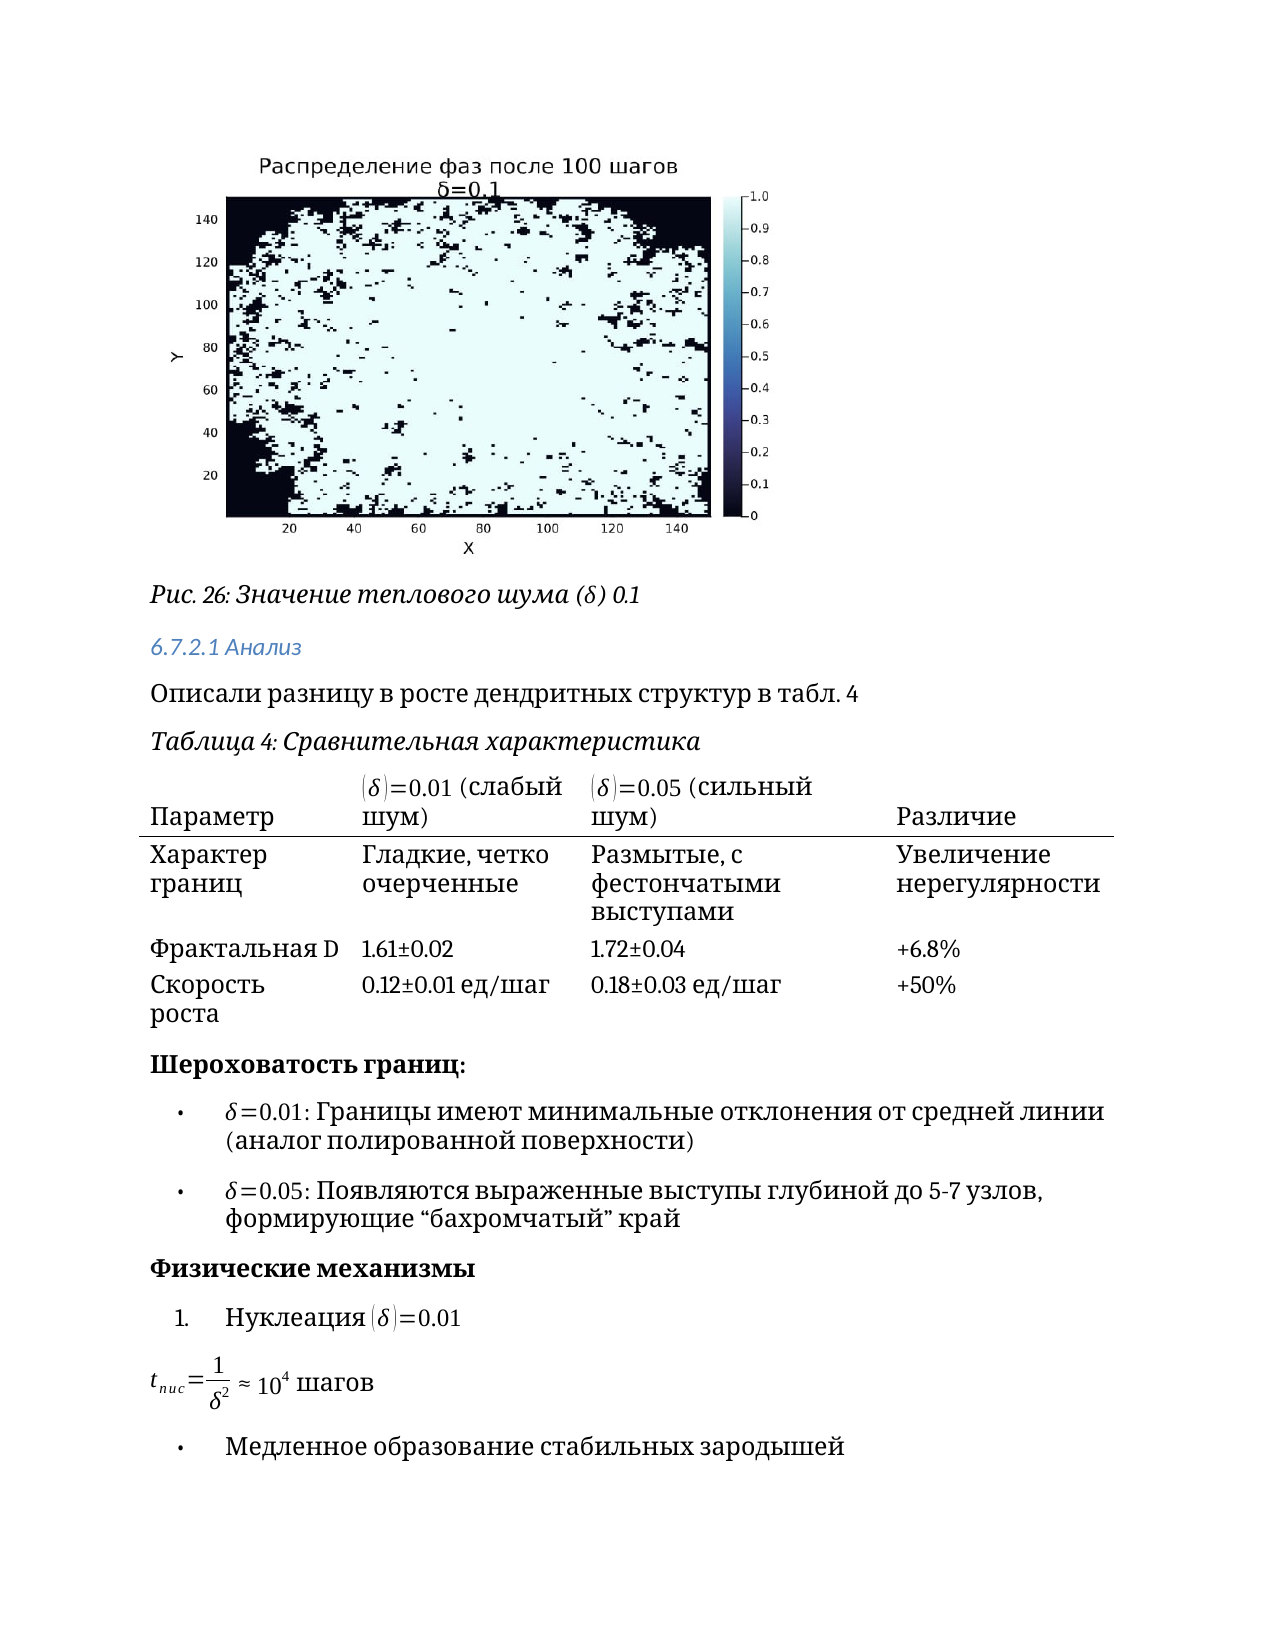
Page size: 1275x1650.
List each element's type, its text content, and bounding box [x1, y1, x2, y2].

table_cell 0.18±0.03 ед/шаг [580, 967, 885, 1032]
text Физические механизмы [150, 1255, 1125, 1284]
table_cell +50% [885, 967, 1114, 1032]
table_cell Размытые, с фестончатыми выступами [580, 837, 885, 931]
list Нуклеация [175, 1302, 1125, 1333]
list Медленное образование стабильных зародышей [175, 1433, 1125, 1462]
table_cell Увеличение нерегулярности [885, 837, 1114, 931]
table_cell 1.72±0.04 [580, 931, 885, 967]
text Шероховатость границ: [150, 1051, 1125, 1079]
table_cell Скорость роста [139, 967, 351, 1032]
table_cell Фрактальная D [139, 931, 351, 967]
table_cell Гладкие, четко очерченные [351, 837, 579, 931]
text ≈ шагов [150, 1352, 1125, 1414]
table_header (слабый шум) [351, 769, 579, 836]
text Таблица 4: Сравнительная характеристика [150, 727, 1125, 756]
list : Появляются выраженные выступы глубиной до 5-7 узлов, формирующие “бахромчатый” край [175, 1177, 1125, 1234]
list : Границы имеют минимальные отклонения от средней линии (аналог полированной поверхности) [175, 1098, 1125, 1156]
table_cell 0.12±0.01 ед/шаг [351, 967, 579, 1032]
subtitle 6.7.2.1 Анализ [150, 631, 1125, 661]
table_header Различие [885, 769, 1114, 836]
picture [168, 150, 782, 561]
text Рис. 26: Значение теплового шума () 0.1 [150, 581, 1125, 610]
table_cell +6.8% [885, 931, 1114, 967]
text Описали разницу в росте дендритных структур в табл. 4 [150, 680, 1125, 709]
table_cell Характер границ [139, 837, 351, 931]
table_cell 1.61±0.02 [351, 931, 579, 967]
table_header (сильный шум) [580, 769, 885, 836]
table_header Параметр [139, 769, 351, 836]
